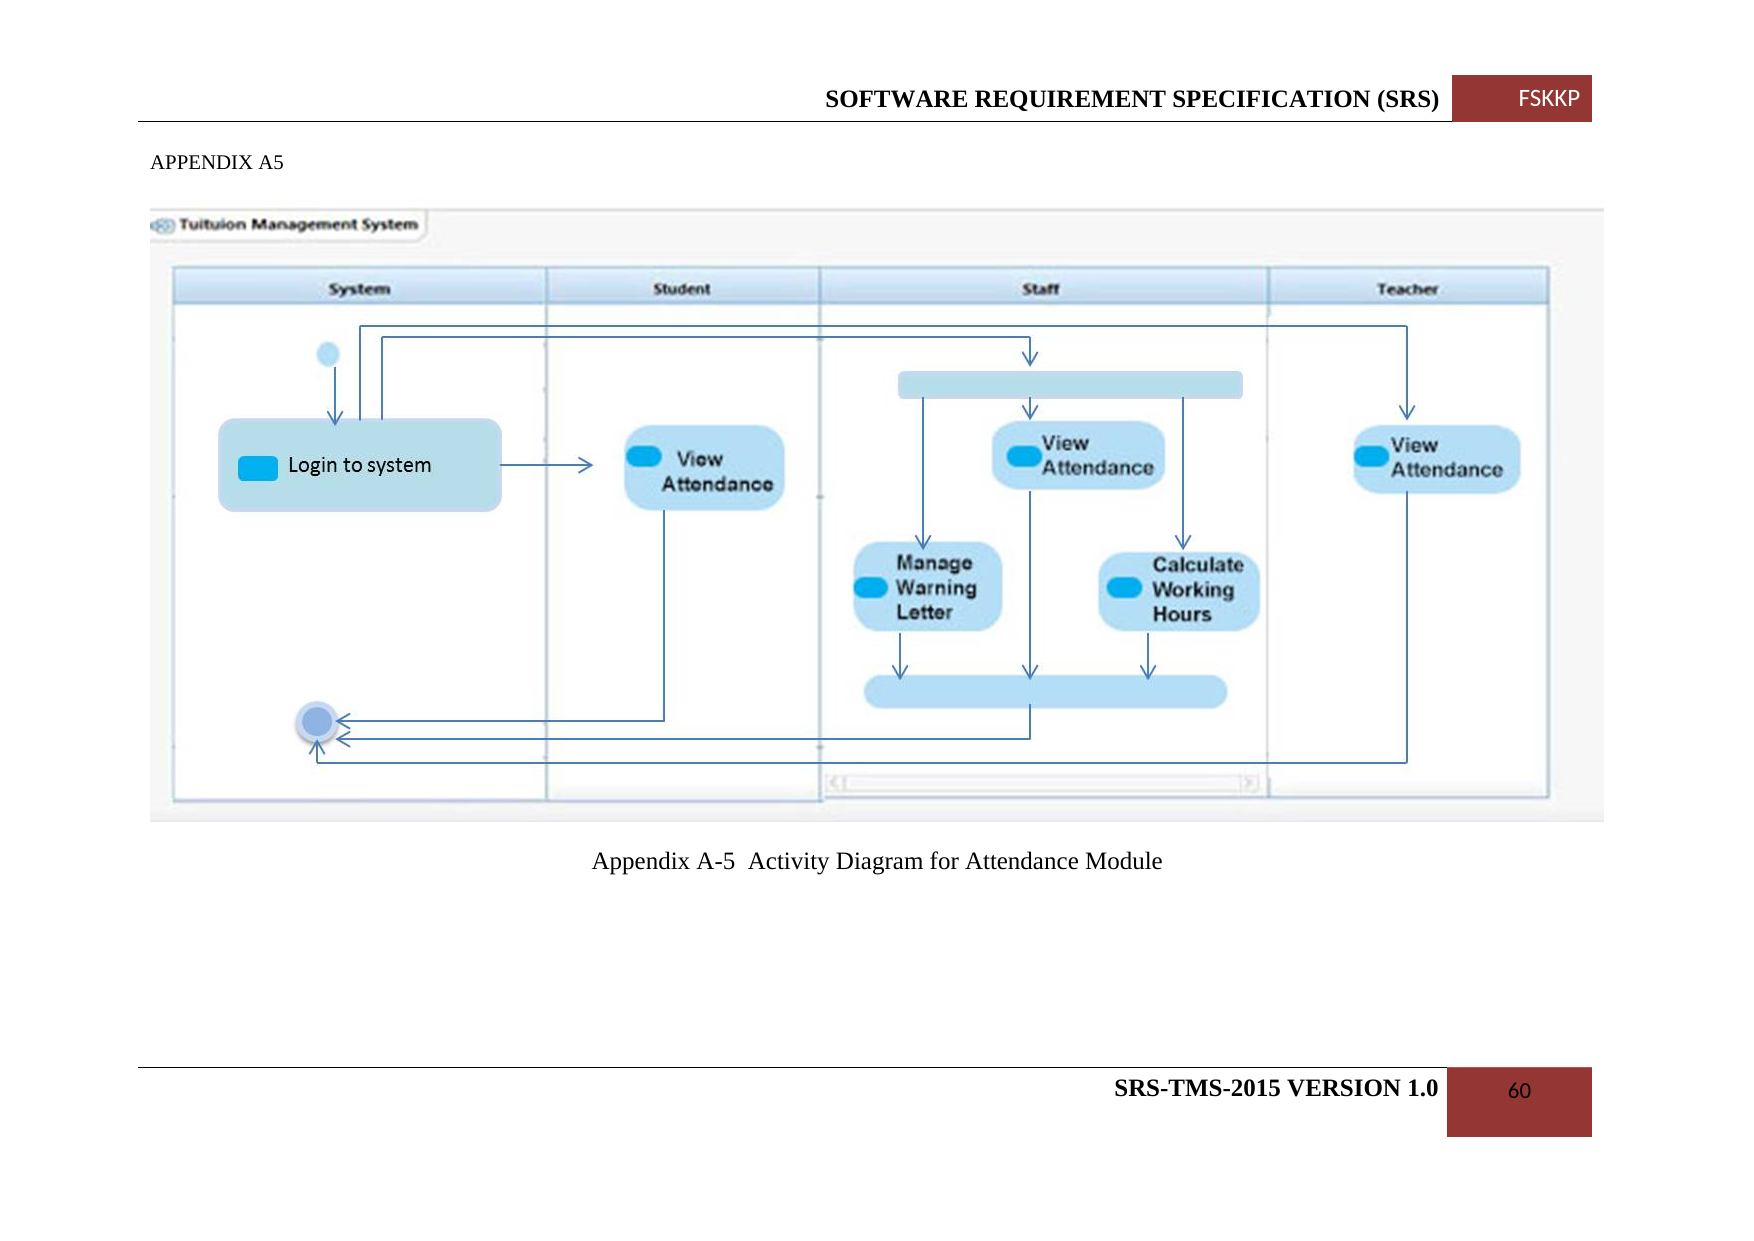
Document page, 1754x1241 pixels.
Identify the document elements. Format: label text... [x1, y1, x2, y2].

picture [150, 198, 1604, 822]
text Appendix A-5 Activity Diagram for Attendance Module [150, 846, 1604, 875]
text APPENDIX A5 [150, 150, 1604, 174]
